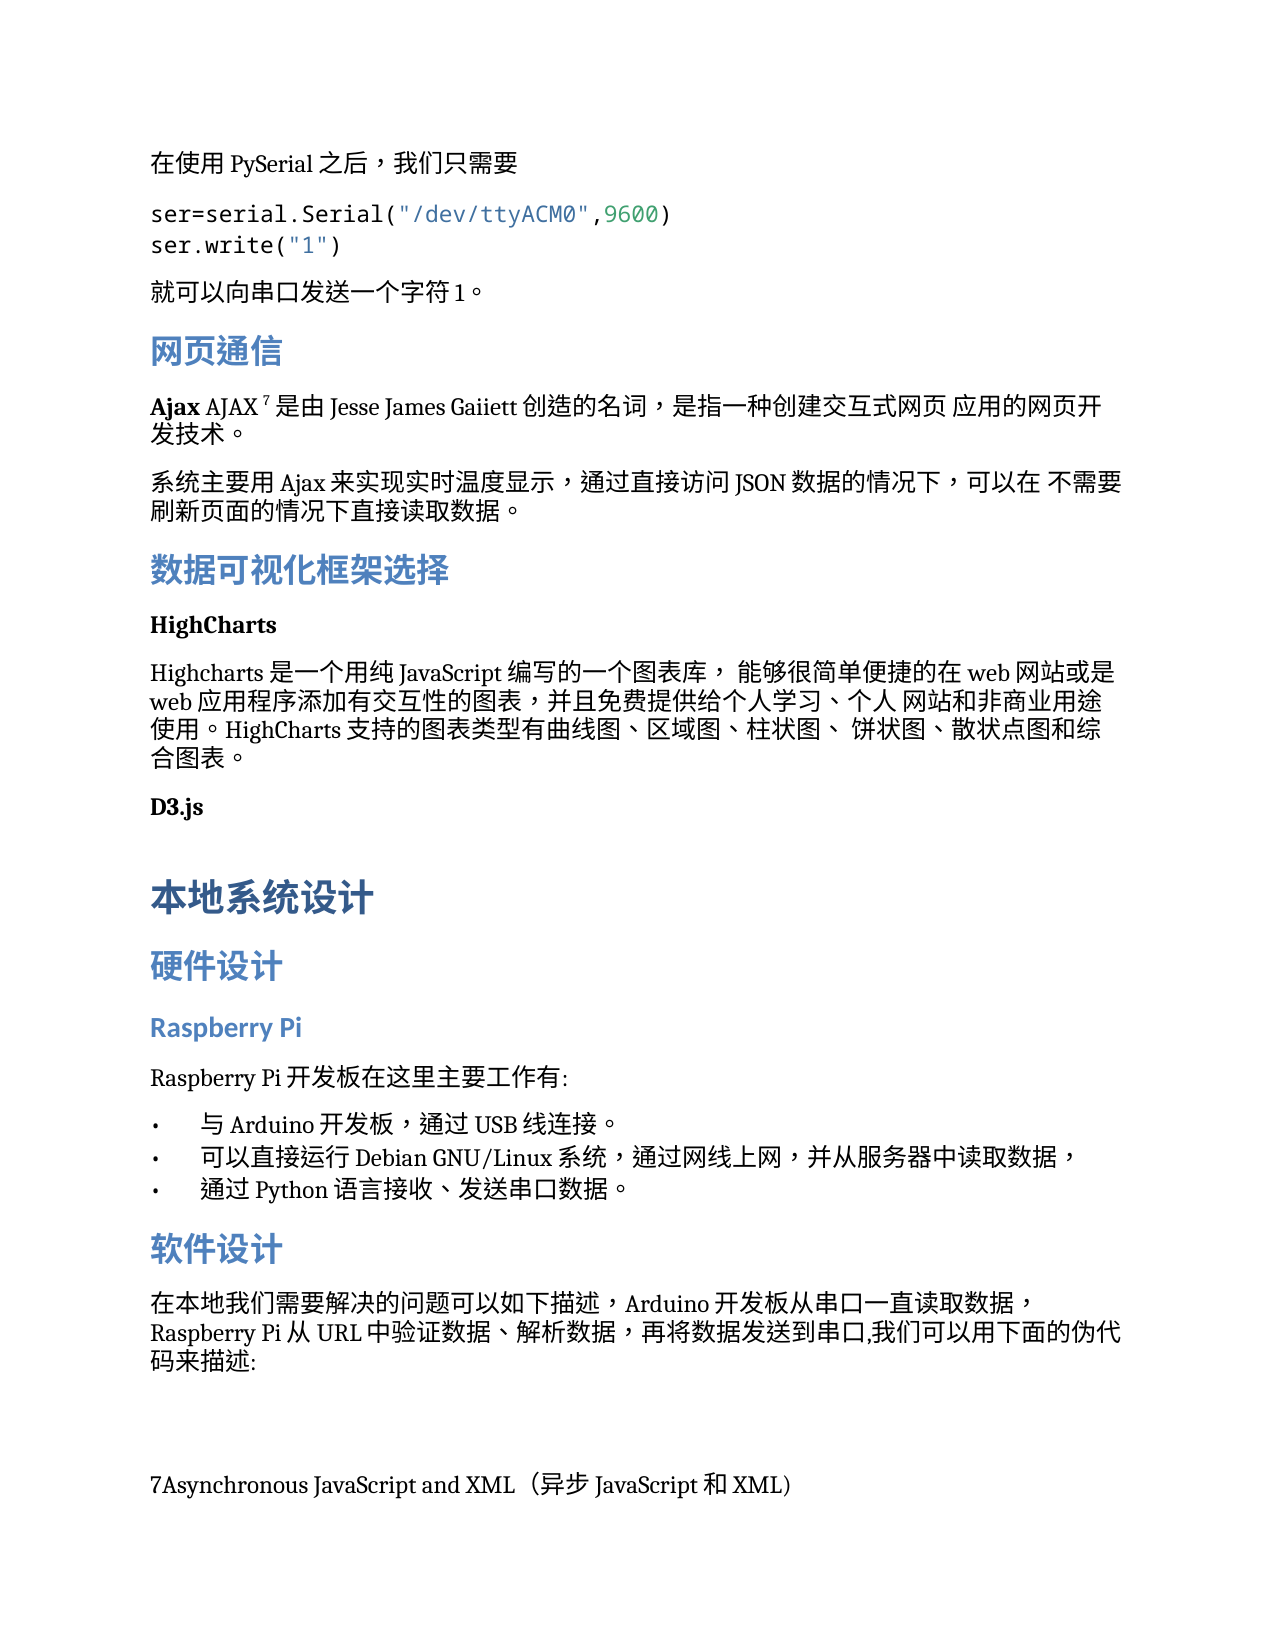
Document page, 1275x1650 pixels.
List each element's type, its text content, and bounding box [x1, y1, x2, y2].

text Raspberry Pi开发板在这里主要工作有: [150, 1064, 1125, 1092]
text D3.js [150, 792, 1125, 821]
list 与Arduino开发板，通过USB线连接。 [150, 1111, 1125, 1140]
text Ajax AJAX 是由Jesse James Gaiiett创造的名词，是指一种创建交互式网页 应用的网页开发技术。 [150, 392, 1125, 450]
subtitle 网页通信 [150, 328, 1125, 374]
list 通过Python语言接收、发送串口数据。 [150, 1176, 1125, 1205]
text Highcharts 是一个用纯JavaScript编写的一个图表库， 能够很简单便捷的在 web网站或是web应用程序添加有交互性的图表，并且免费提供给个人学习、个人 网站和非商业用途使用。HighCharts支持的图表类型有曲线图、区域图、柱状图、 饼状图、散状点图和综合图表。 [150, 659, 1125, 774]
subtitle 硬件设计 [150, 943, 1125, 988]
text 在本地我们需要解决的问题可以如下描述，Arduino开发板从串口一直读取数据， Raspberry Pi从URL中验证数据、解析数据，再将数据发送到串口,我们可以用下面的伪代码来描述: [150, 1290, 1125, 1376]
subtitle Raspberry Pi [150, 1009, 1125, 1045]
text 在使用PySerial之后，我们只需要 [150, 150, 1125, 179]
text HighCharts [150, 611, 1125, 640]
text ser=serial.Serial("/dev/ttyACM0",9600) ser.write("1") [150, 197, 1125, 260]
subtitle 本地系统设计 [150, 871, 1125, 922]
text 系统主要用Ajax来实现实时温度显示，通过直接访问JSON数据的情况下，可以在 不需要刷新页面的情况下直接读取数据。 [150, 469, 1125, 526]
subtitle 数据可视化框架选择 [150, 547, 1125, 592]
list 可以直接运行Debian GNU/Linux系统，通过网线上网，并从服务器中读取数据， [150, 1144, 1125, 1172]
subtitle 软件设计 [150, 1226, 1125, 1271]
text 就可以向串口发送一个字符1。 [150, 279, 1125, 307]
